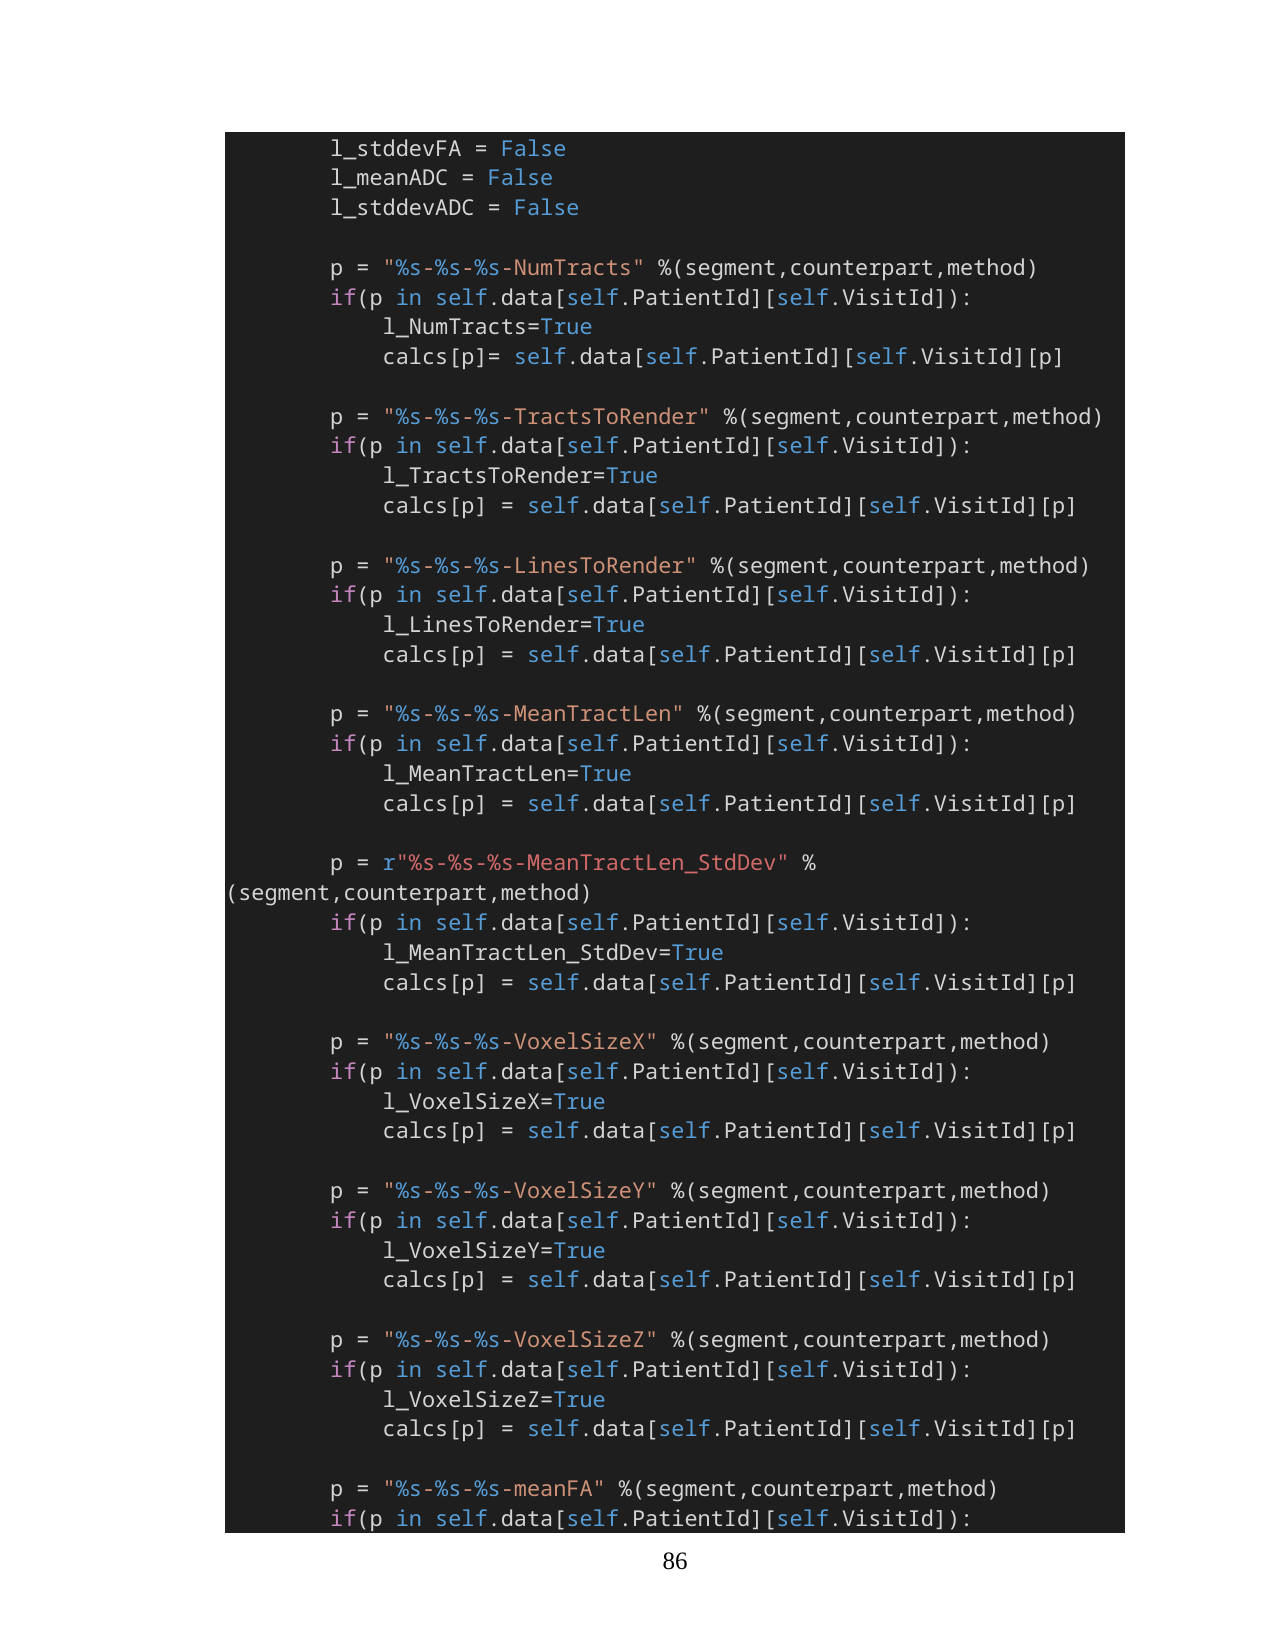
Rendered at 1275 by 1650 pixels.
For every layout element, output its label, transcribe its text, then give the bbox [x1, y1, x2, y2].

text if(p in self.data[self.PatientId][self.VisitId]): [225, 907, 1125, 937]
text if(p in self.data[self.PatientId][self.VisitId]): [225, 1205, 1125, 1235]
text p = r"%s-%s-%s-MeanTractLen_StdDev" %(segment,counterpart,method) [225, 847, 1125, 907]
text calcs[p] = self.data[self.PatientId][self.VisitId][p] [225, 639, 1125, 669]
text if(p in self.data[self.PatientId][self.VisitId]): [225, 1354, 1125, 1384]
text if(p in self.data[self.PatientId][self.VisitId]): [225, 579, 1125, 609]
text calcs[p] = self.data[self.PatientId][self.VisitId][p] [225, 490, 1125, 520]
text p = "%s-%s-%s-LinesToRender" %(segment,counterpart,method) [225, 549, 1125, 579]
text if(p in self.data[self.PatientId][self.VisitId]): [225, 728, 1125, 758]
text p = "%s-%s-%s-VoxelSizeZ" %(segment,counterpart,method) [225, 1324, 1125, 1354]
text l_MeanTractLen_StdDev=True [225, 937, 1125, 967]
text p = "%s-%s-%s-VoxelSizeX" %(segment,counterpart,method) [225, 1026, 1125, 1056]
text p = "%s-%s-%s-MeanTractLen" %(segment,counterpart,method) [225, 698, 1125, 728]
text l_stddevADC = False [225, 192, 1125, 222]
text if(p in self.data[self.PatientId][self.VisitId]): [225, 1056, 1125, 1086]
text calcs[p] = self.data[self.PatientId][self.VisitId][p] [225, 788, 1125, 818]
text calcs[p]= self.data[self.PatientId][self.VisitId][p] [225, 341, 1125, 371]
text p = "%s-%s-%s-VoxelSizeY" %(segment,counterpart,method) [225, 1175, 1125, 1205]
text calcs[p] = self.data[self.PatientId][self.VisitId][p] [225, 967, 1125, 996]
text l_VoxelSizeY=True [225, 1235, 1125, 1264]
text l_VoxelSizeX=True [225, 1086, 1125, 1116]
text l_NumTracts=True [225, 311, 1125, 341]
text if(p in self.data[self.PatientId][self.VisitId]): [225, 430, 1125, 460]
text p = "%s-%s-%s-TractsToRender" %(segment,counterpart,method) [225, 401, 1125, 430]
text l_VoxelSizeZ=True [225, 1384, 1125, 1413]
text l_stddevFA = False [225, 132, 1125, 162]
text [225, 1413, 1125, 1443]
text calcs[p] = self.data[self.PatientId][self.VisitId][p] [225, 1116, 1125, 1145]
text p = "%s-%s-%s-meanFA" %(segment,counterpart,method) [225, 1473, 1125, 1503]
text l_LinesToRender=True [225, 609, 1125, 639]
text l_TractsToRender=True [225, 460, 1125, 490]
text l_MeanTractLen=True [225, 758, 1125, 788]
text l_meanADC = False [225, 162, 1125, 192]
text p = "%s-%s-%s-NumTracts" %(segment,counterpart,method) [225, 252, 1125, 281]
text calcs[p] = self.data[self.PatientId][self.VisitId][p] [225, 1264, 1125, 1294]
text if(p in self.data[self.PatientId][self.VisitId]): [225, 281, 1125, 311]
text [225, 1503, 1125, 1533]
